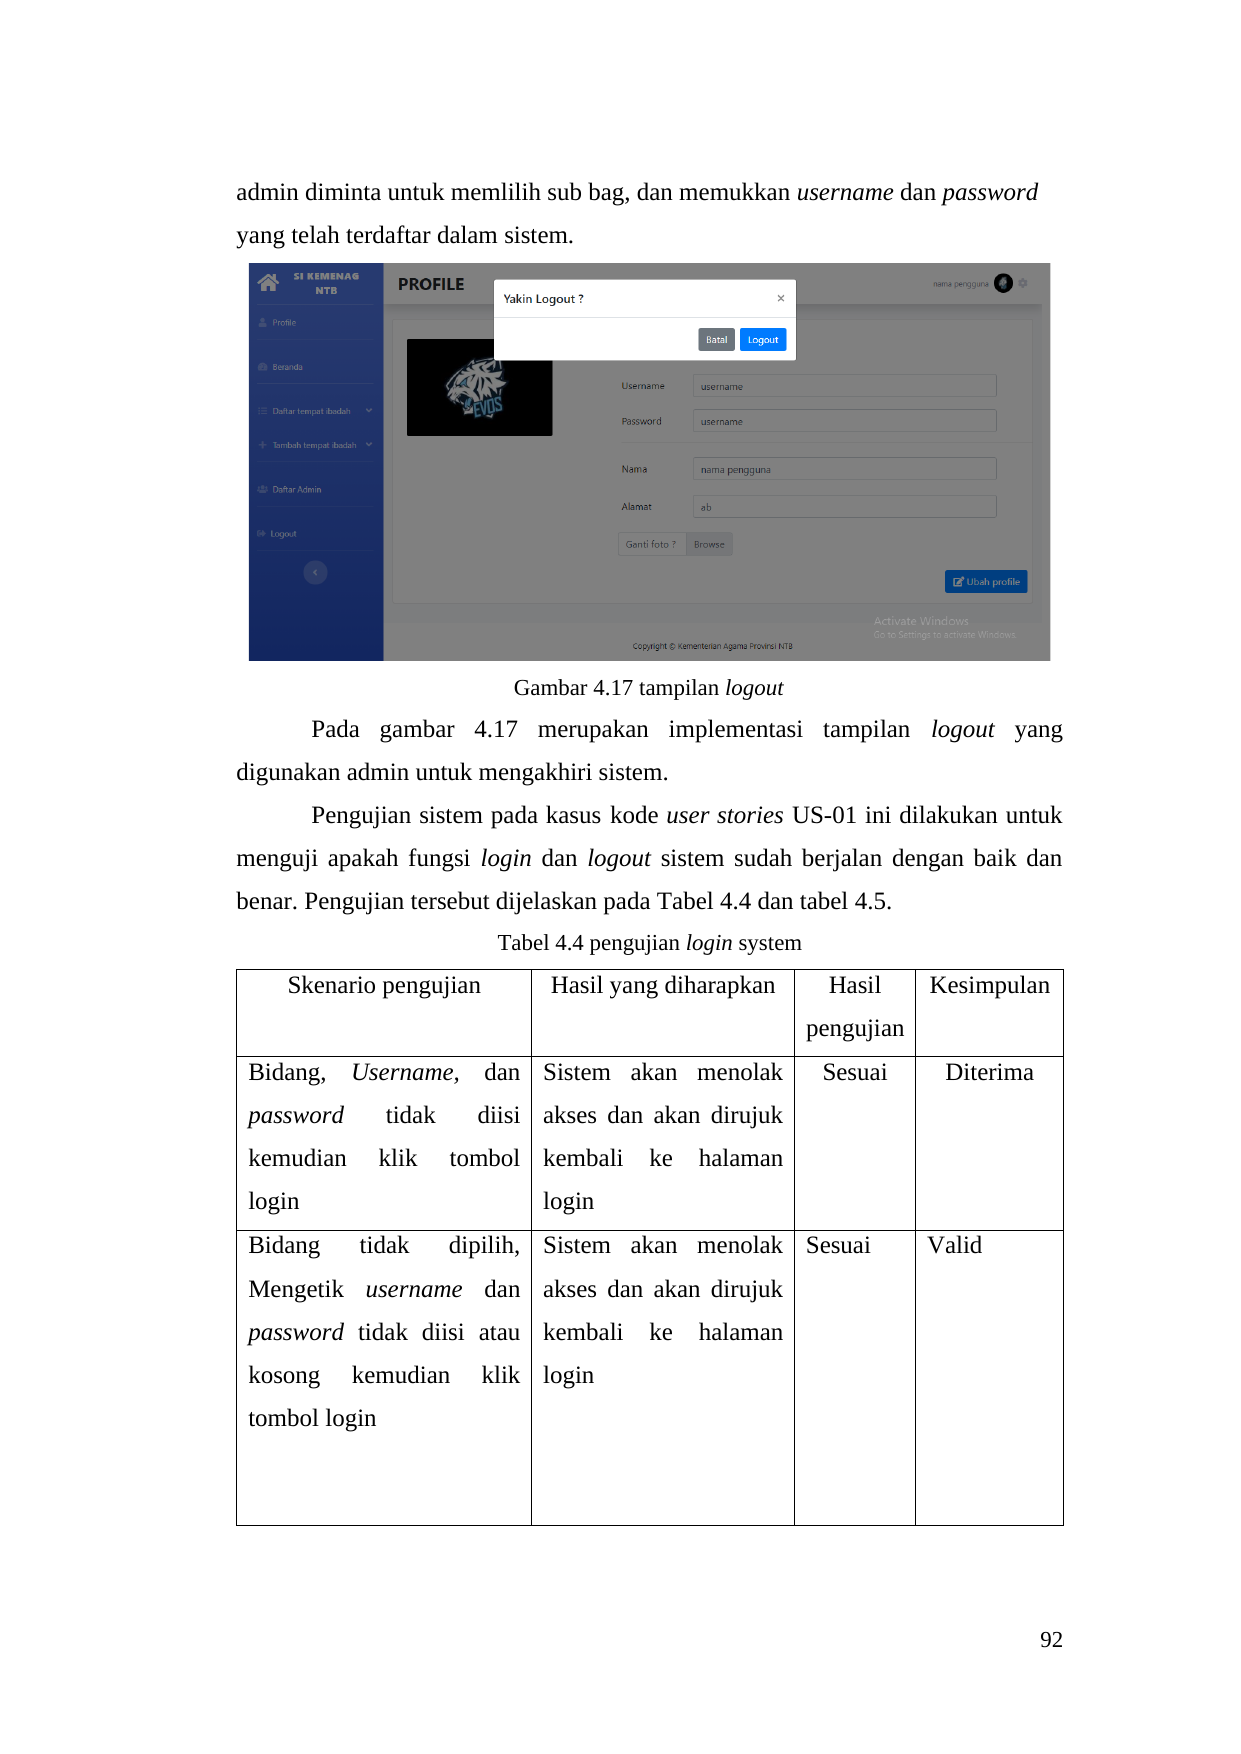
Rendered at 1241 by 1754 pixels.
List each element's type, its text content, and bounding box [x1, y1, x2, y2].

table_cell Bidang, Username, dan password tidak diisi kemudian klik tombol login [237, 1057, 531, 1229]
table_cell Sesuai [795, 1057, 915, 1229]
table_cell Sistem akan menolak akses dan akan dirujuk kembali ke halaman login [532, 1057, 794, 1229]
list Pada gambar 4.17 merupakan implementasi tampilan logout yang digunakan admin untuk mengakhiri sistem. [236, 714, 1063, 786]
table_cell Sesuai [795, 1231, 915, 1525]
table_cell Valid [916, 1231, 1063, 1525]
table_header Kesimpulan [916, 970, 1063, 1056]
list Pengujian sistem pada kasus kode user stories US-01 ini dilakukan untuk menguji apakah fungsi login dan logout sistem sudah berjalan dengan baik dan benar. Pengujian tersebut dijelaskan pada Tabel 4.4 dan tabel 4.5. [236, 800, 1063, 915]
list Tabel 4.4 pengujian login system [236, 929, 1063, 956]
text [236, 177, 1063, 249]
table_cell Diterima [916, 1057, 1063, 1229]
text Gambar 4.17 tampilan logout [236, 674, 1063, 701]
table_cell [532, 1231, 794, 1525]
table_header Hasil yang diharapkan [532, 970, 794, 1056]
picture [248, 263, 1051, 661]
table_cell Bidang tidak dipilih, Mengetik username dan password tidak diisi atau kosong kemudian klik tombol login [237, 1231, 531, 1525]
table_header Hasil pengujian [795, 970, 915, 1056]
table_header Skenario pengujian [237, 970, 531, 1056]
